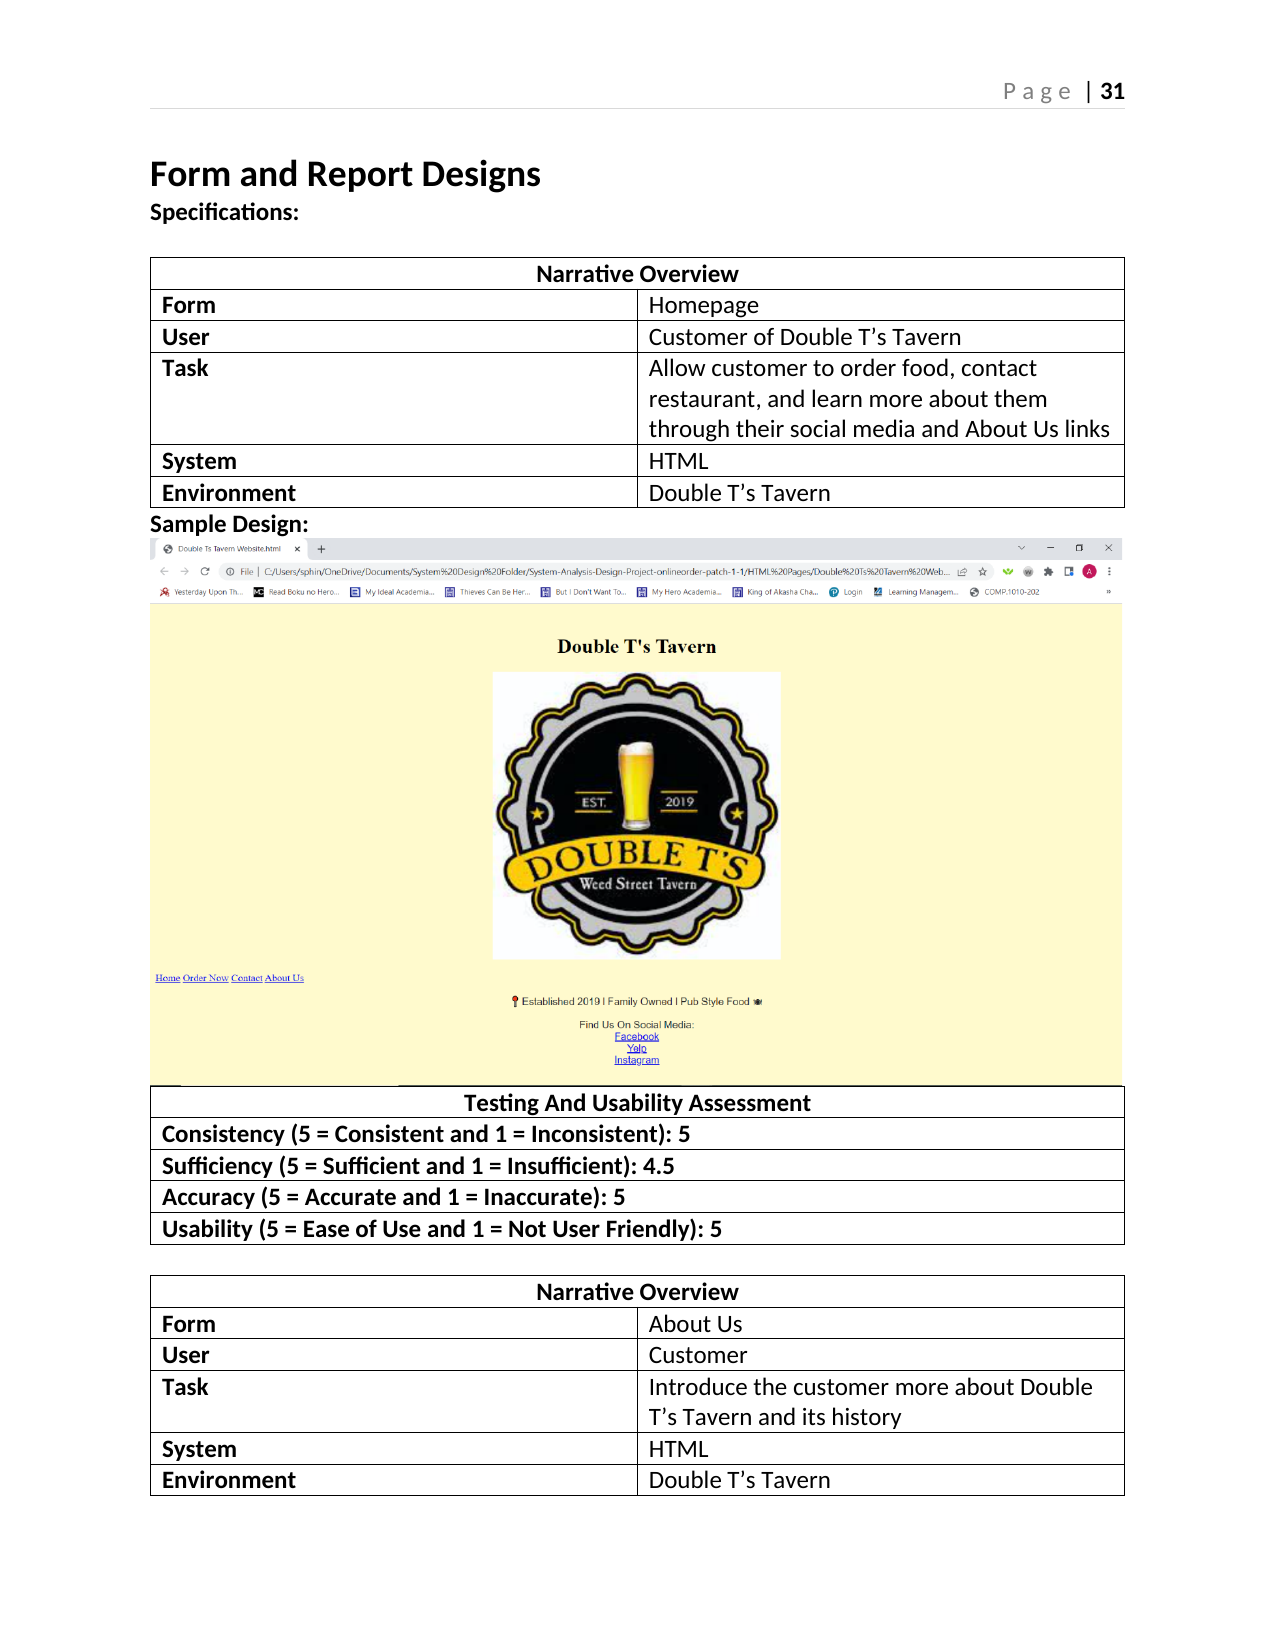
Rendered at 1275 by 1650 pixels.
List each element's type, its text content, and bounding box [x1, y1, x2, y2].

table_cell User [151, 1339, 637, 1370]
table_cell Usability (5 = Ease of Use and 1 = Not User Friendly): 5 [151, 1213, 1124, 1243]
table_cell Environment [151, 1465, 637, 1495]
table_header Narrative Overview [151, 1276, 1124, 1307]
table_cell HTML [638, 1433, 1124, 1463]
table_cell Allow customer to order food, contact restaurant, and learn more about them through their social media and About Us links [638, 353, 1124, 444]
table_cell Sufficiency (5 = Sufficient and 1 = Insufficient): 4.5 [151, 1150, 1124, 1180]
text Specifications: [150, 196, 1125, 226]
table_cell HTML [638, 445, 1124, 476]
table_cell Consistency (5 = Consistent and 1 = Inconsistent): 5 [151, 1118, 1124, 1149]
table_cell System [151, 445, 637, 476]
table_header Testing And Usability Assessment [151, 1087, 1124, 1117]
picture [150, 538, 1123, 1086]
table_cell About Us [638, 1308, 1124, 1338]
table_cell Introduce the customer more about Double T’s Tavern and its history [638, 1371, 1124, 1432]
table_cell Double T’s Tavern [638, 1465, 1124, 1495]
table_cell Environment [151, 477, 637, 507]
table_cell Double T’s Tavern [638, 477, 1124, 507]
table_cell Form [151, 290, 637, 320]
table_cell Customer [638, 1339, 1124, 1370]
table_cell Form [151, 1308, 637, 1338]
table_cell Task [151, 1371, 637, 1432]
table_cell User [151, 321, 637, 352]
table_cell Customer of Double T’s Tavern [638, 321, 1124, 352]
table_cell Homepage [638, 290, 1124, 320]
text Sample Design: [150, 508, 1125, 539]
table_cell Task [151, 353, 637, 444]
table_cell Accuracy (5 = Accurate and 1 = Inaccurate): 5 [151, 1181, 1124, 1212]
table_header Narrative Overview [151, 258, 1124, 288]
text Form and Report Designs [150, 150, 1125, 196]
table_cell System [151, 1433, 637, 1463]
